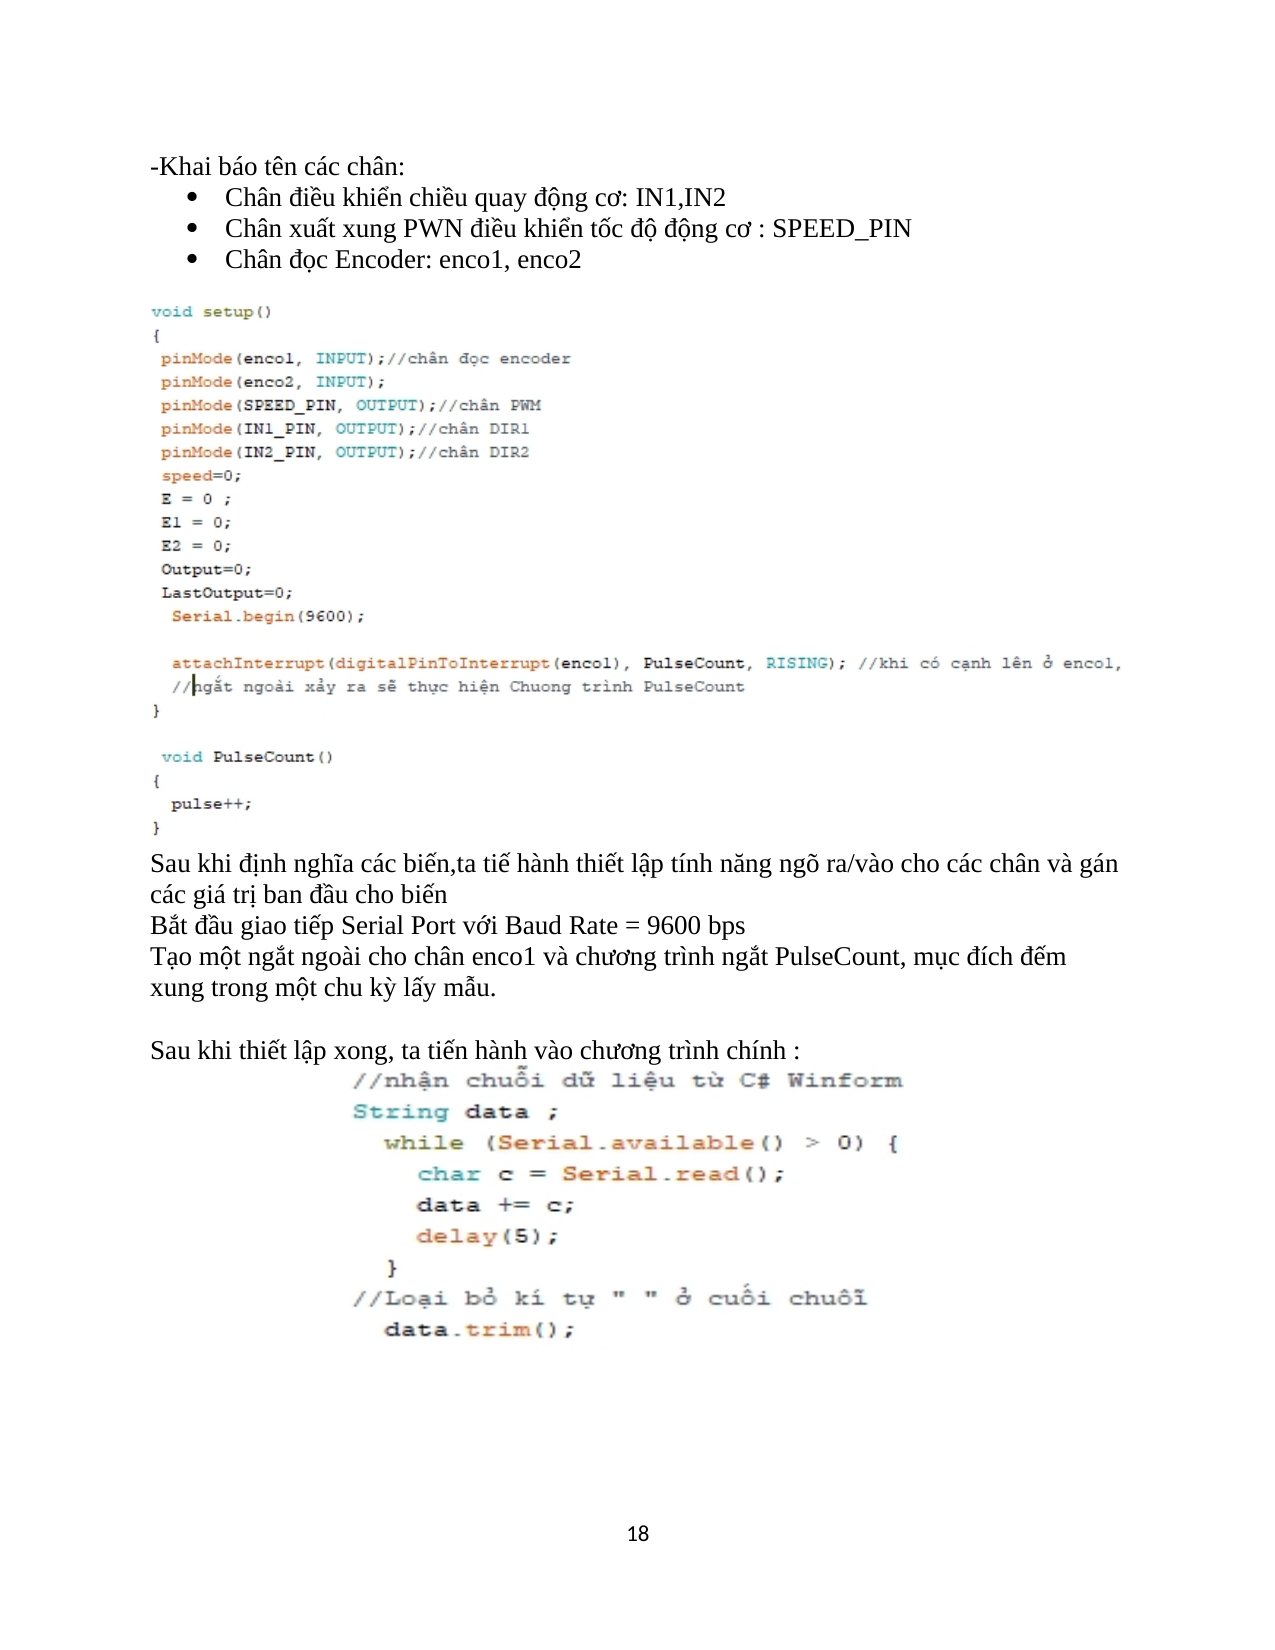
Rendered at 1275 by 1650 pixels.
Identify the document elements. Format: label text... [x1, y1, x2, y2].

list Chân xuất xung PWN điều khiển tốc độ động cơ : SPEED_PIN [187, 212, 1125, 244]
list Chân điều khiển chiều quay động cơ: IN1,IN2 [187, 181, 1125, 212]
text Bắt đầu giao tiếp Serial Port với Baud Rate = 9600 bps [150, 909, 1125, 940]
text Tạo một ngắt ngoài cho chân enco1 và chương trình ngắt PulseCount, mục đích đếm xung trong một chu kỳ lấy mẫu. [150, 940, 1125, 1003]
text Sau khi thiết lập xong, ta tiến hành vào chương trình chính : [150, 1034, 1125, 1065]
picture [150, 306, 1125, 847]
picture [348, 1065, 927, 1350]
text Sau khi định nghĩa các biến,ta tiế hành thiết lập tính năng ngõ ra/vào cho các chân và gán các giá trị ban đầu cho biến [150, 847, 1125, 909]
text -Khai báo tên các chân: [150, 150, 1125, 181]
list Chân đọc Encoder: enco1, enco2 [187, 244, 1125, 275]
